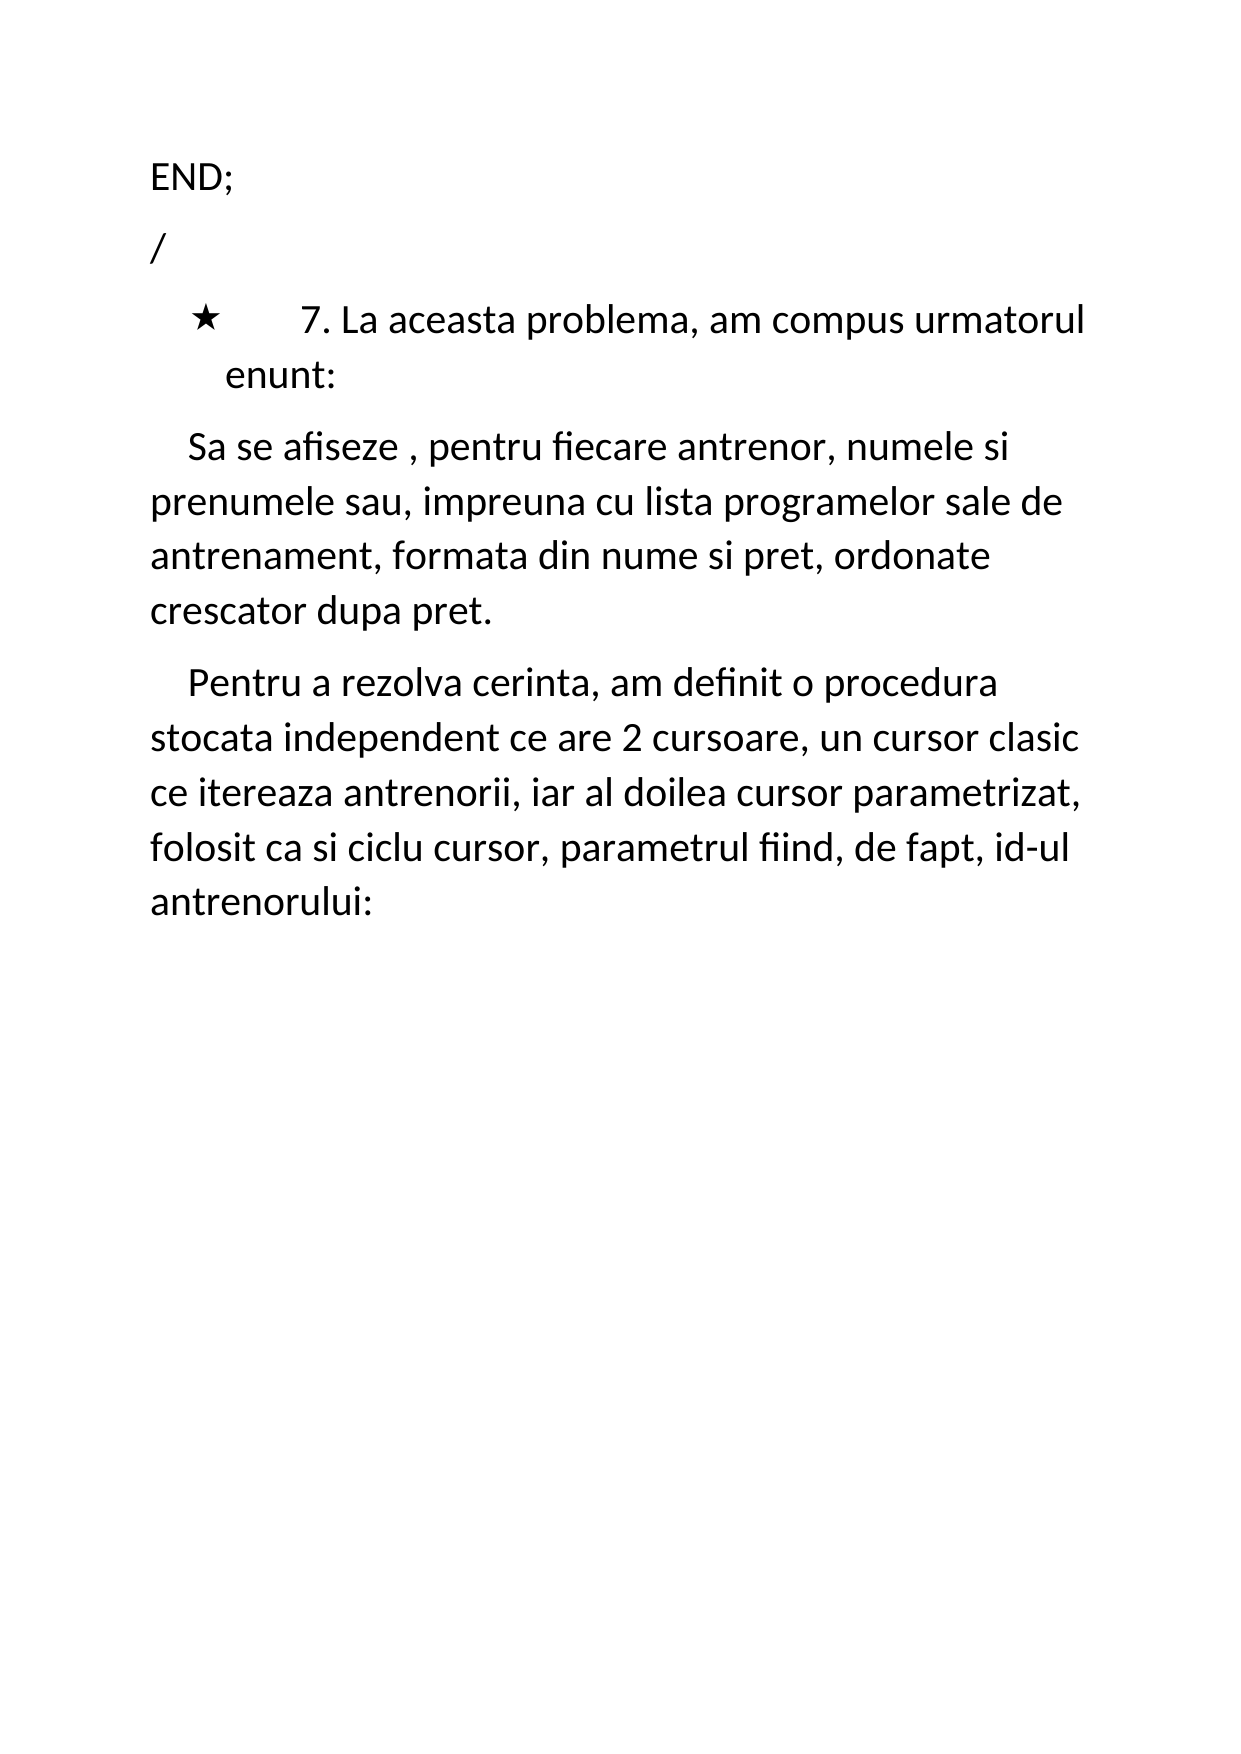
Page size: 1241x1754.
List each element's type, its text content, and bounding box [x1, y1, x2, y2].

text Sa se afiseze , pentru fiecare antrenor, numele si prenumele sau, impreuna cu lista programelor sale de antrenament, formata din nume si pret, ordonate crescator dupa pret. [150, 419, 1090, 635]
text / [150, 222, 1090, 272]
list 7. La aceasta problema, am compus urmatorul enunt: [187, 293, 1090, 399]
text Pentru a rezolva cerinta, am definit o procedura stocata independent ce are 2 cursoare, un cursor clasic ce itereaza antrenorii, iar al doilea cursor parametrizat, folosit ca si ciclu cursor, parametrul fiind, de fapt, id-ul antrenorului: [150, 656, 1090, 926]
text END; [150, 150, 1090, 201]
